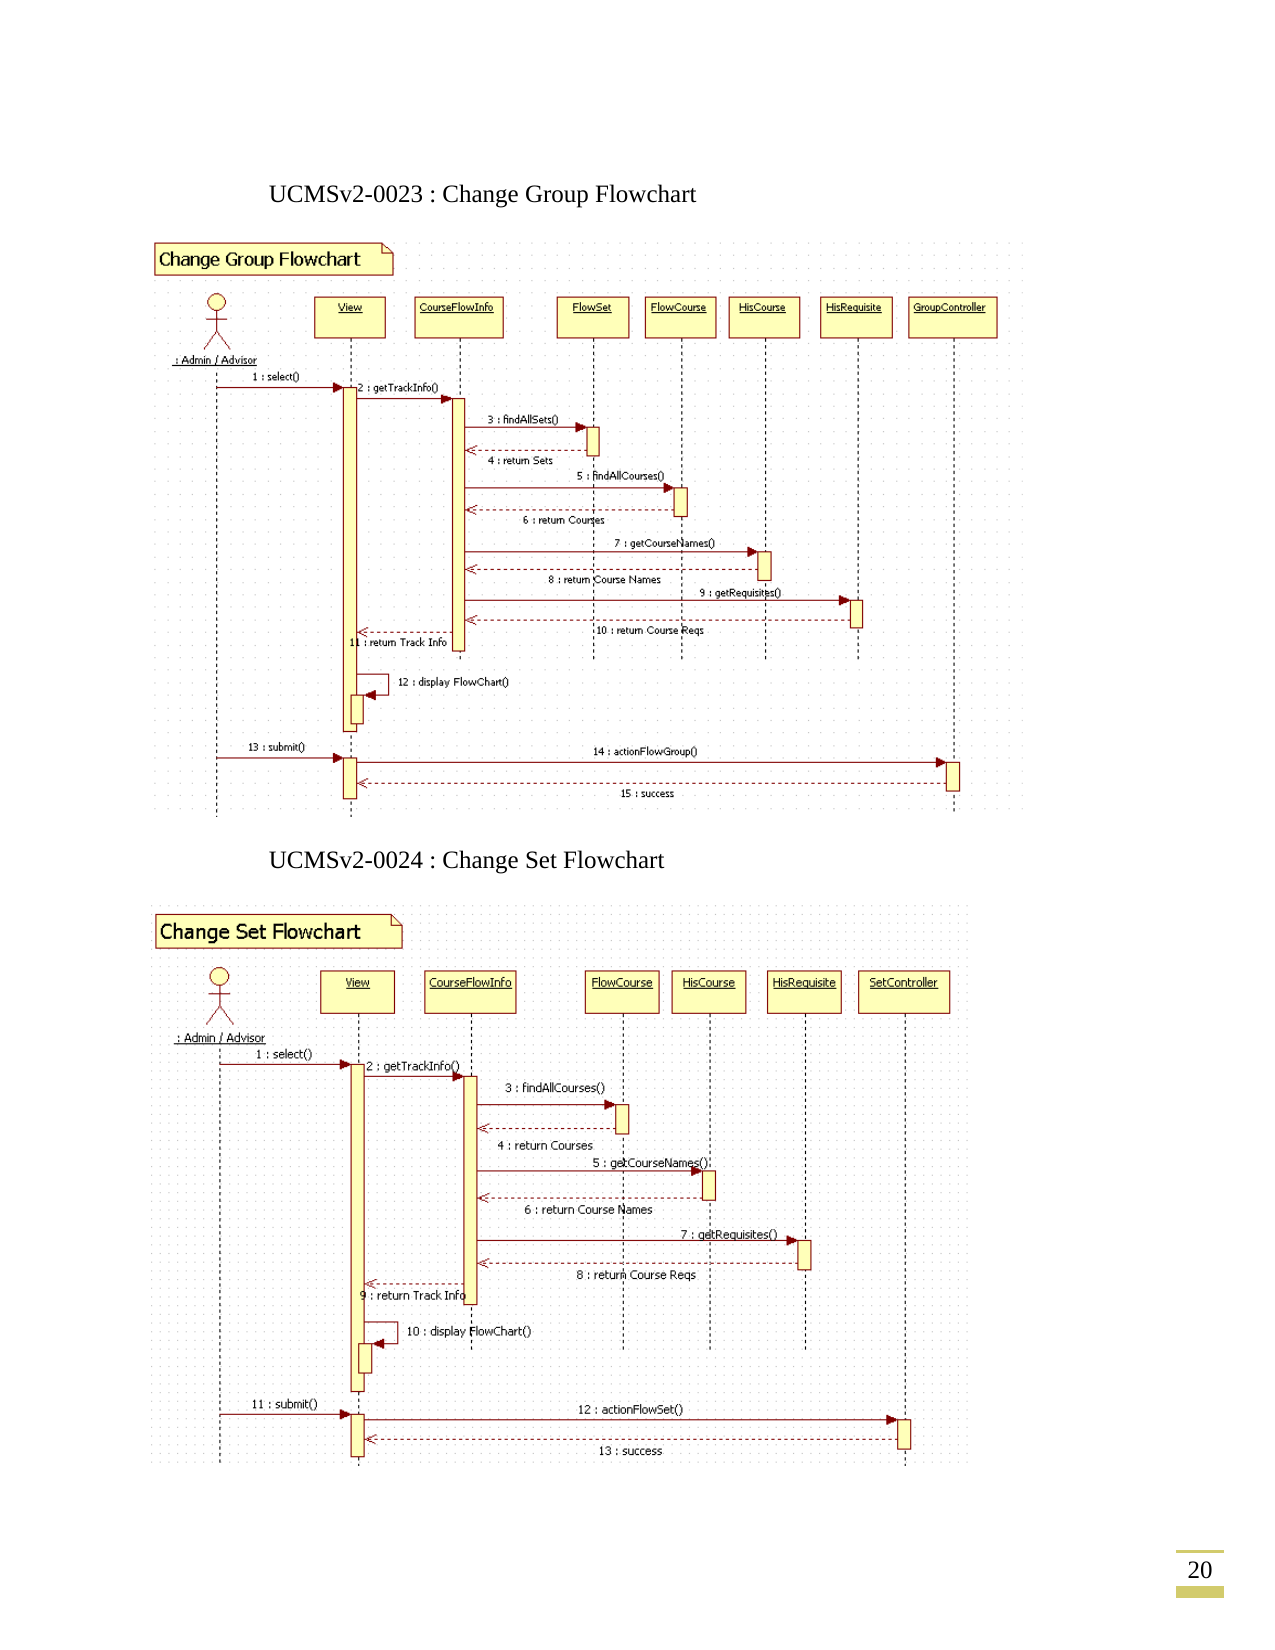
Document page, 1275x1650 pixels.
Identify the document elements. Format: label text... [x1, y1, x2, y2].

picture [150, 902, 972, 1466]
picture [150, 236, 1023, 817]
text UCMSv2-0024 : Change Set Flowchart [269, 845, 1125, 874]
text UCMSv2-0023 : Change Group Flowchart [269, 179, 1125, 207]
